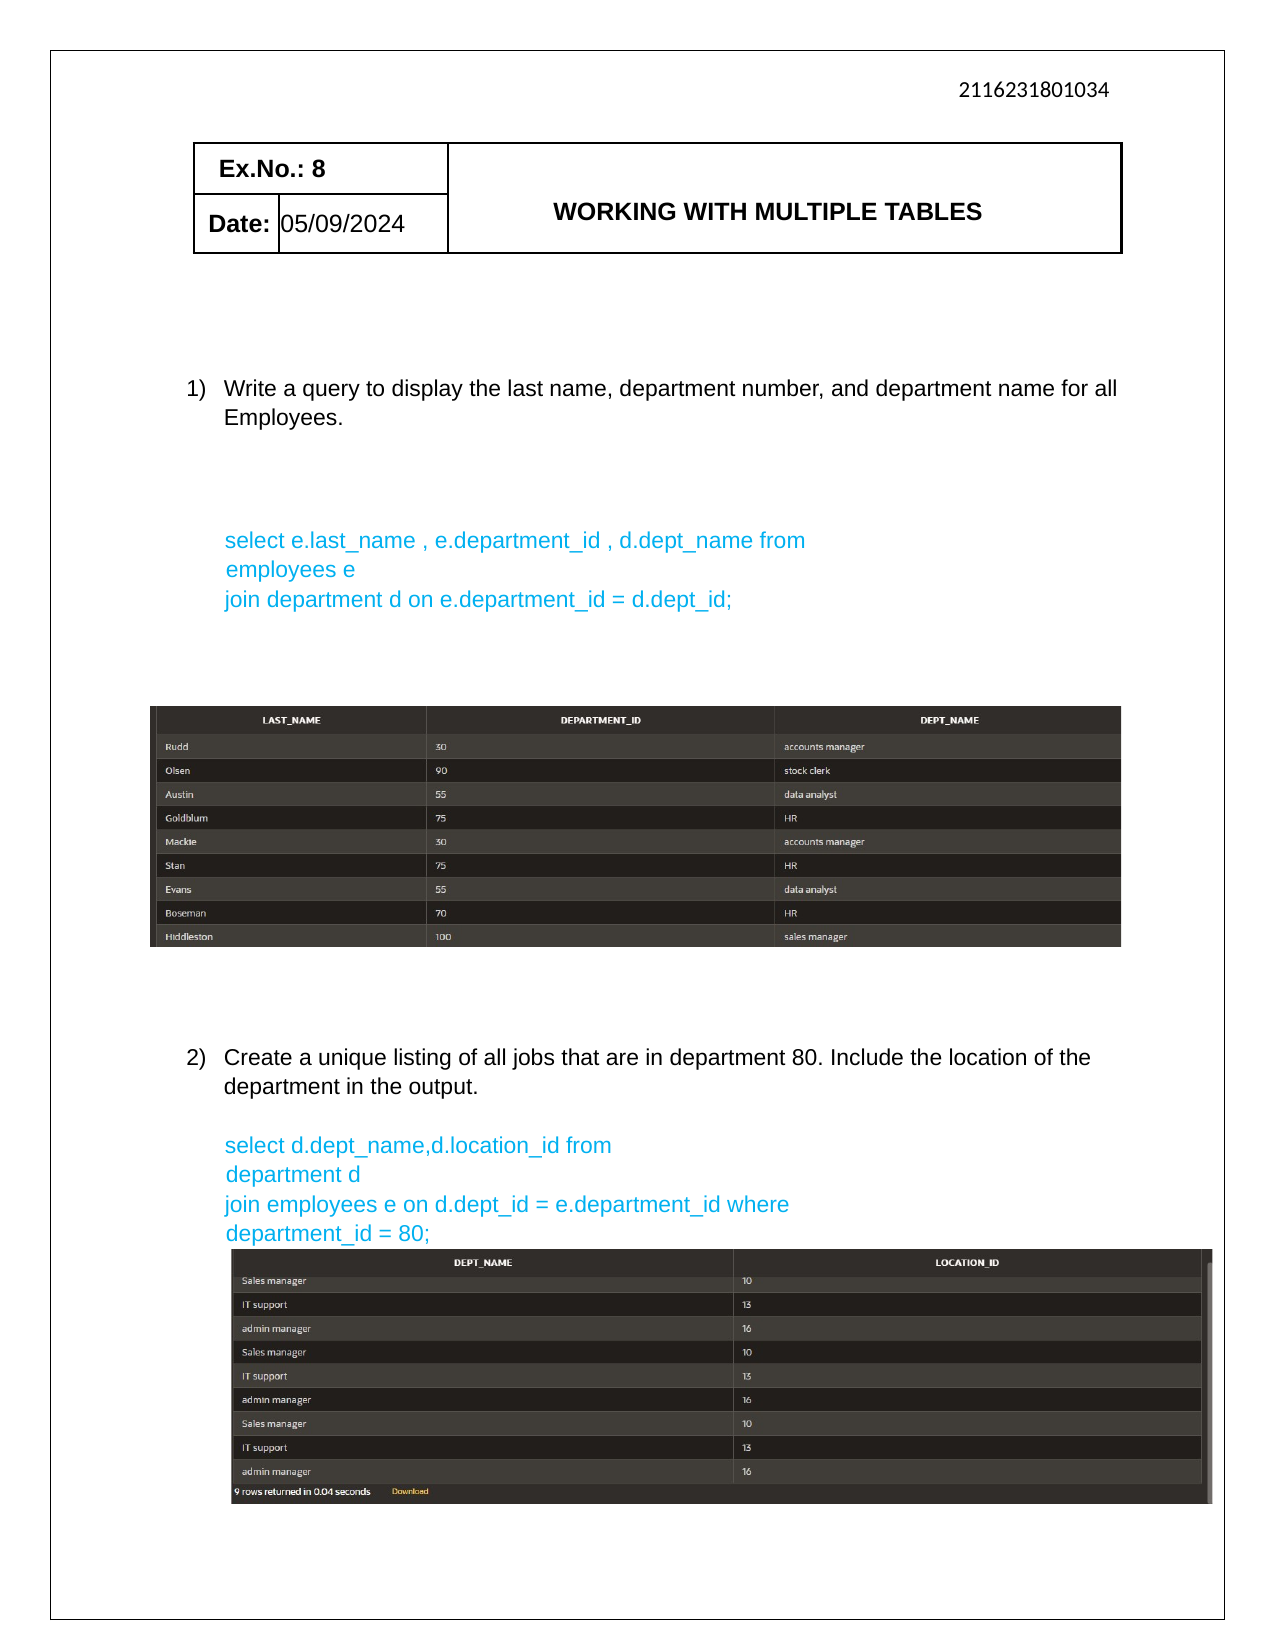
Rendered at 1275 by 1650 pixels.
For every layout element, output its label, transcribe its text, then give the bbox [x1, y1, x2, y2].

text select d.dept_name,d.location_id from department d [224, 1132, 613, 1188]
table_header WORKING WITH MULTIPLE TABLES [449, 144, 1120, 252]
table_cell 05/09/2024 [280, 195, 447, 252]
list Write a query to display the last name, department number, and department name for all Employees. [186, 375, 1129, 430]
text join department d on e.department_id = d.dept_id; [224, 586, 1154, 612]
list Create a unique listing of all jobs that are in department 80. Include the location of the department in the output. [186, 1044, 1129, 1099]
picture [150, 706, 1122, 947]
picture [231, 1249, 1213, 1504]
text join employees e on d.dept_id = e.department_id where department_id = 80; [224, 1191, 791, 1247]
table_header Ex.No.: 8 [195, 144, 447, 193]
table_cell Date: [195, 195, 278, 252]
text select e.last_name , e.department_id , d.dept_name from employees e [224, 527, 807, 583]
